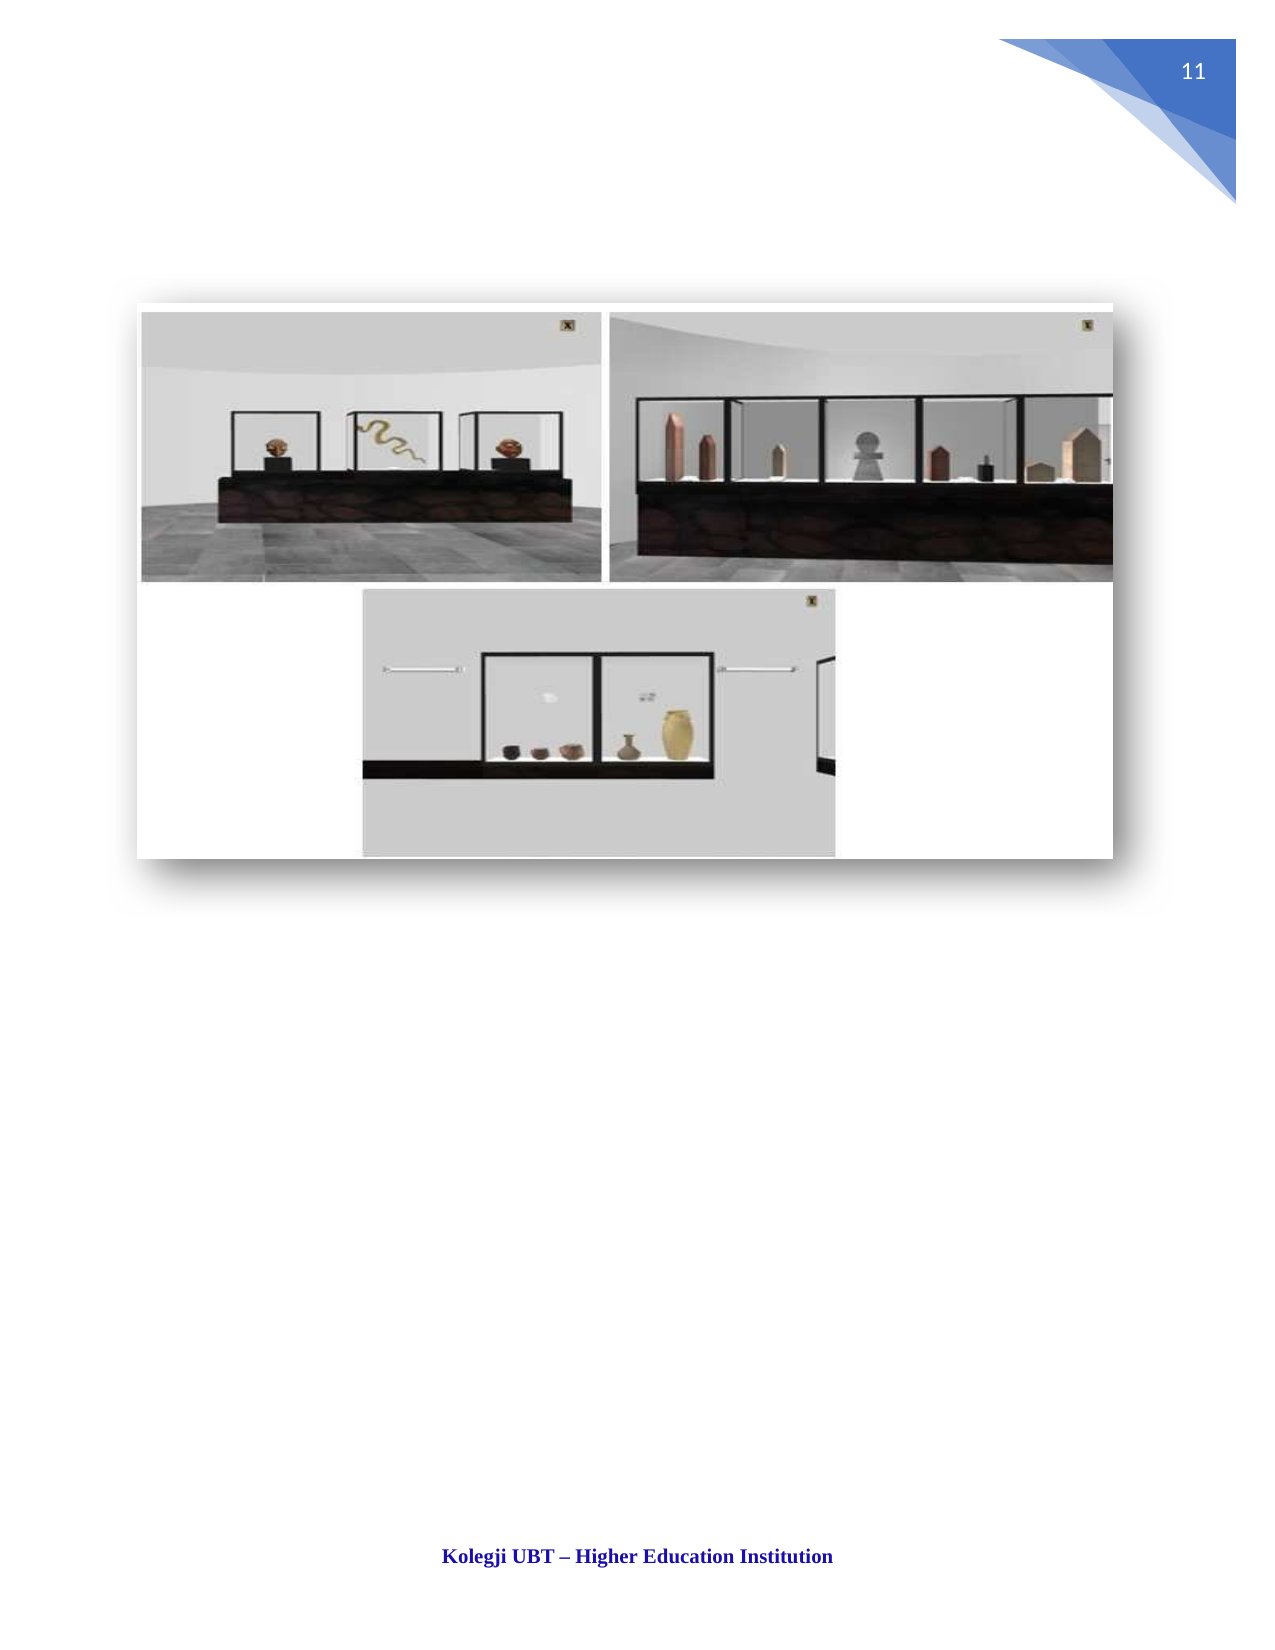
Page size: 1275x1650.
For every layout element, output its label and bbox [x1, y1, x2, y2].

picture [997, 39, 1236, 205]
picture [137, 303, 1113, 859]
